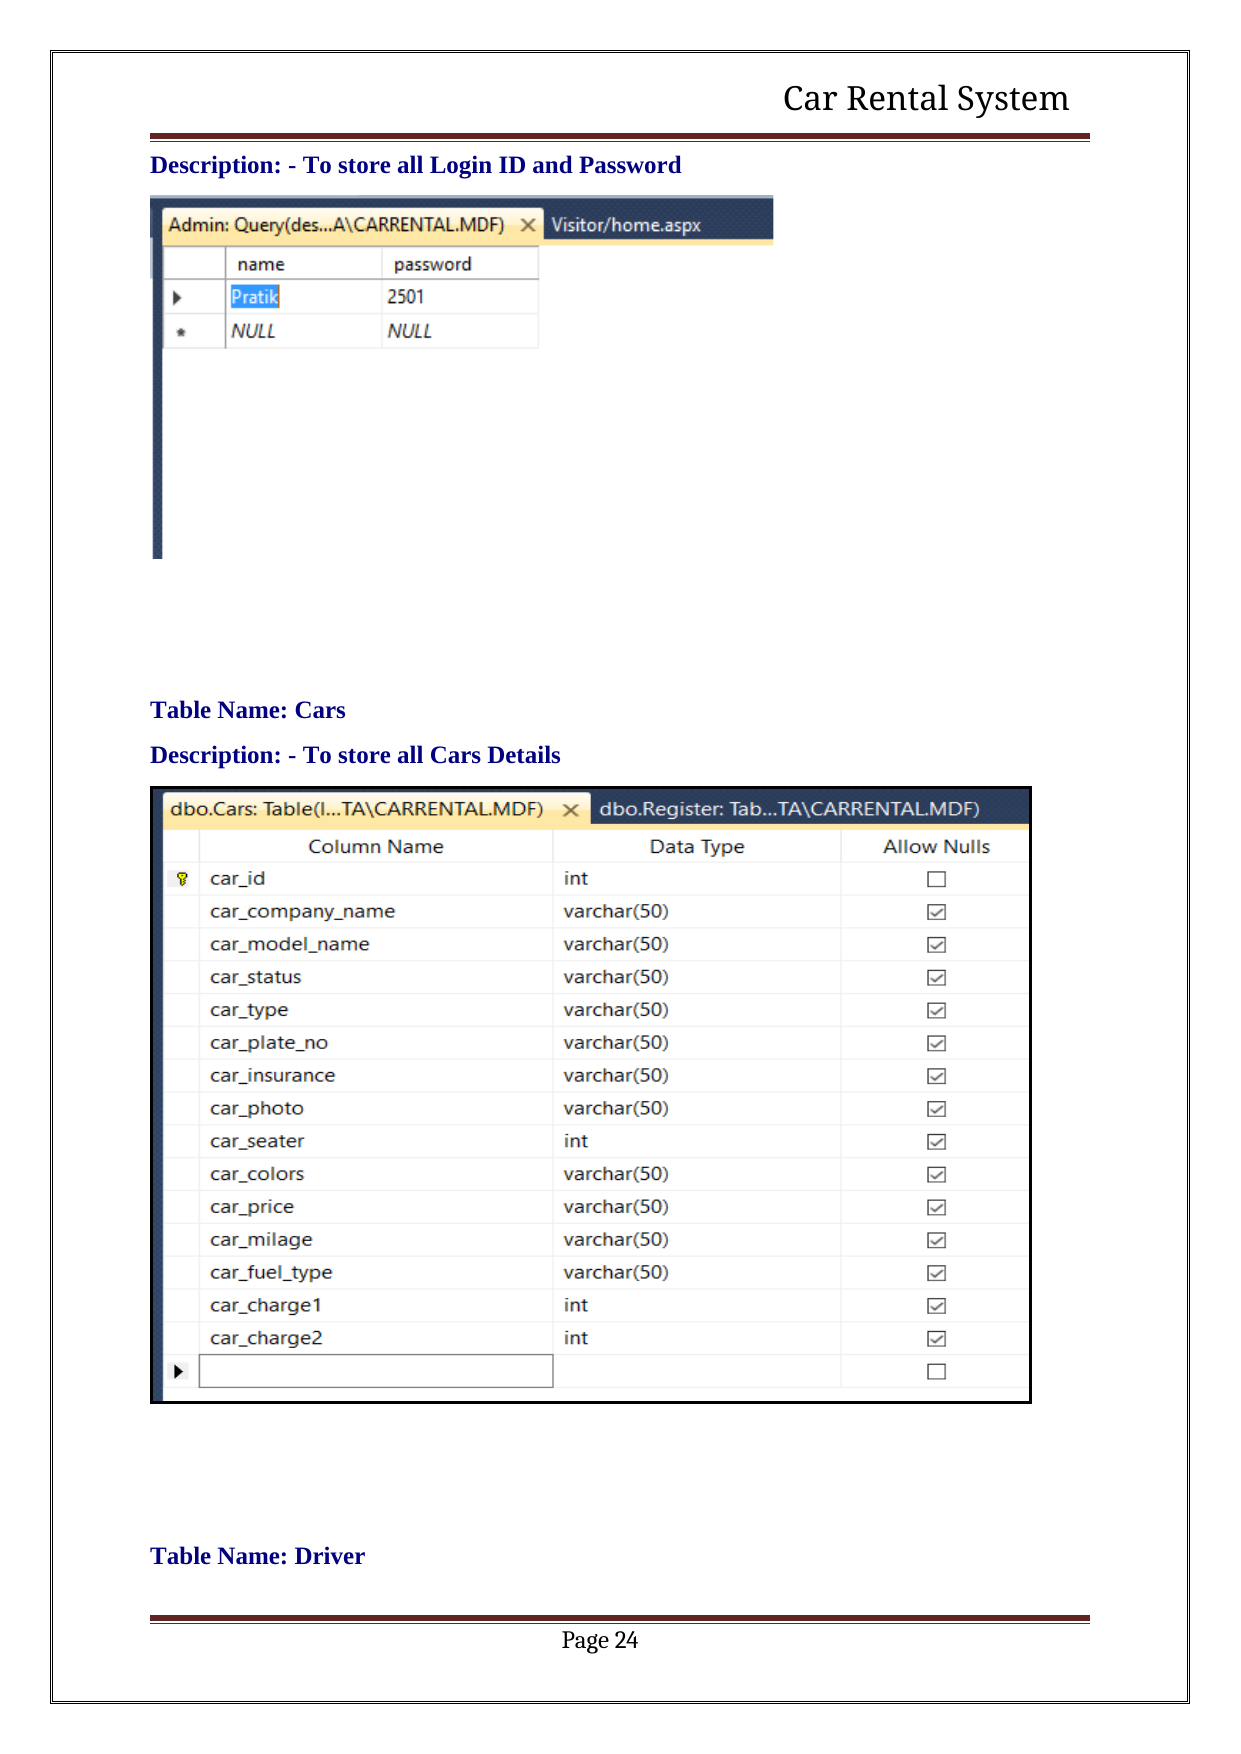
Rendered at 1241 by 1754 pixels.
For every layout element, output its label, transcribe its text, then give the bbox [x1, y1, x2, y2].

text Table Name: Driver [150, 1541, 1090, 1569]
text Table Name: Cars [150, 696, 1090, 724]
text Description: - To store all Cars Details [150, 741, 1090, 769]
picture [153, 789, 1029, 1401]
text Description: - To store all Login ID and Password [150, 150, 1090, 179]
picture [150, 195, 774, 559]
